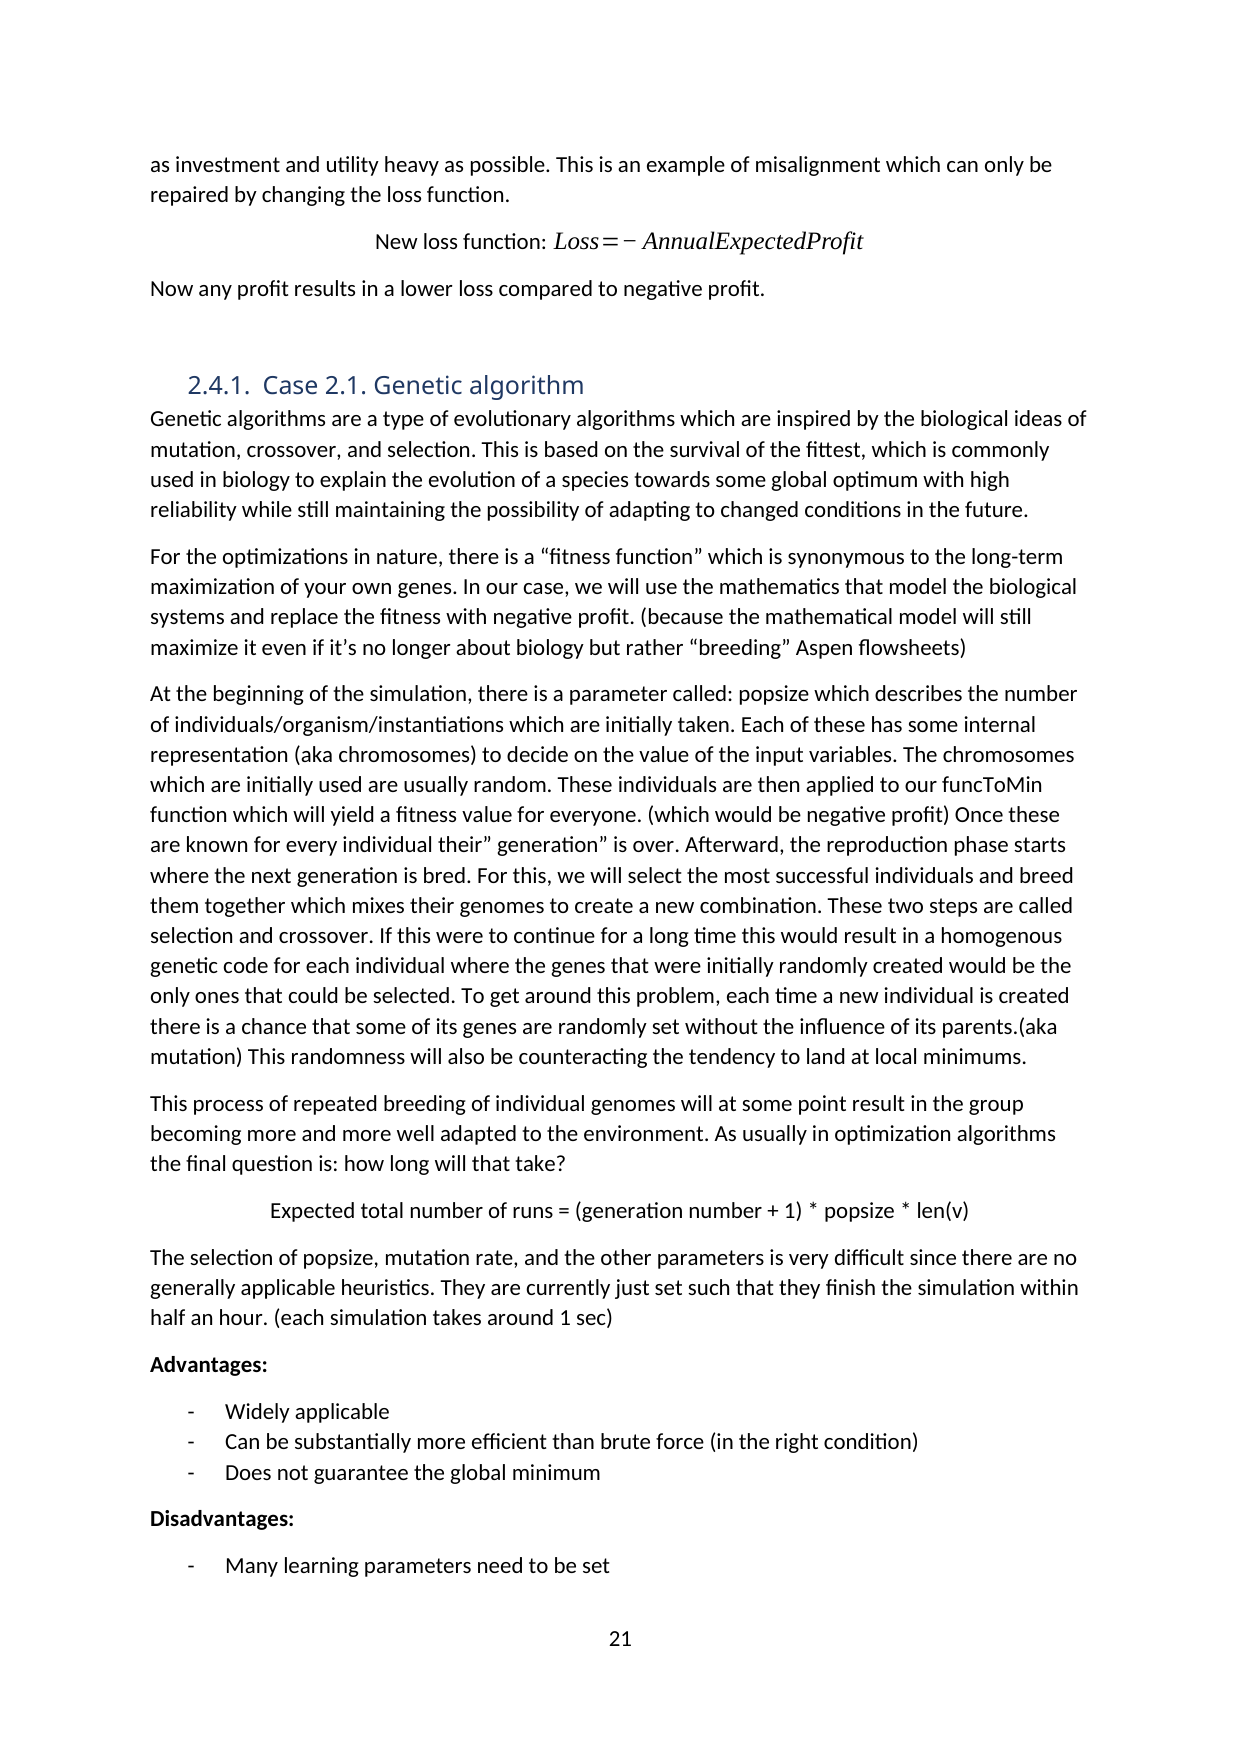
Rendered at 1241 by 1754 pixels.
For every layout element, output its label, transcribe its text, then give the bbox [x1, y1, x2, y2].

subtitle Case 2.1. Genetic algorithm [187, 368, 1090, 402]
text Expected total number of runs = (generation number + 1) * popsize * len(v) [150, 1196, 1090, 1224]
text Advantages: [150, 1350, 1090, 1378]
text Disadvantages: [150, 1504, 1090, 1532]
list Can be substantially more efficient than brute force (in the right condition) [187, 1427, 1090, 1455]
list Does not guarantee the global minimum [187, 1458, 1090, 1486]
text The selection of popsize, mutation rate, and the other parameters is very difficult since there are no generally applicable heuristics. They are currently just set such that they finish the simulation within half an hour. (each simulation takes around 1 sec) [150, 1243, 1090, 1331]
text New loss function: [150, 227, 1090, 255]
text Now any profit results in a lower loss compared to negative profit. [150, 274, 1090, 302]
text Genetic algorithms are a type of evolutionary algorithms which are inspired by the biological ideas of mutation, crossover, and selection. This is based on the survival of the fittest, which is commonly used in biology to explain the evolution of a species towards some global optimum with high reliability while still maintaining the possibility of adapting to changed conditions in the future. [150, 404, 1090, 523]
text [150, 150, 1090, 208]
text This process of repeated breeding of individual genomes will at some point result in the group becoming more and more well adapted to the environment. As usually in optimization algorithms the final question is: how long will that take? [150, 1089, 1090, 1177]
text For the optimizations in nature, there is a “fitness function” which is synonymous to the long-term maximization of your own genes. In our case, we will use the mathematics that model the biological systems and replace the fitness with negative profit. (because the mathematical model will still maximize it even if it’s no longer about biology but rather “breeding” Aspen flowsheets) [150, 542, 1090, 661]
list Widely applicable [187, 1397, 1090, 1425]
list Many learning parameters need to be set [187, 1551, 1090, 1579]
text At the beginning of the simulation, there is a parameter called: popsize which describes the number of individuals/organism/instantiations which are initially taken. Each of these has some internal representation (aka chromosomes) to decide on the value of the input variables. The chromosomes which are initially used are usually random. These individuals are then applied to our funcToMin function which will yield a fitness value for everyone. (which would be negative profit) Once these are known for every individual their” generation” is over. Afterward, the reproduction phase starts where the next generation is bred. For this, we will select the most successful individuals and breed them together which mixes their genomes to create a new combination. These two steps are called selection and crossover. If this were to continue for a long time this would result in a homogenous genetic code for each individual where the genes that were initially randomly created would be the only ones that could be selected. To get around this problem, each time a new individual is created there is a chance that some of its genes are randomly set without the influence of its parents.(aka mutation) This randomness will also be counteracting the tendency to land at local minimums. [150, 679, 1090, 1070]
